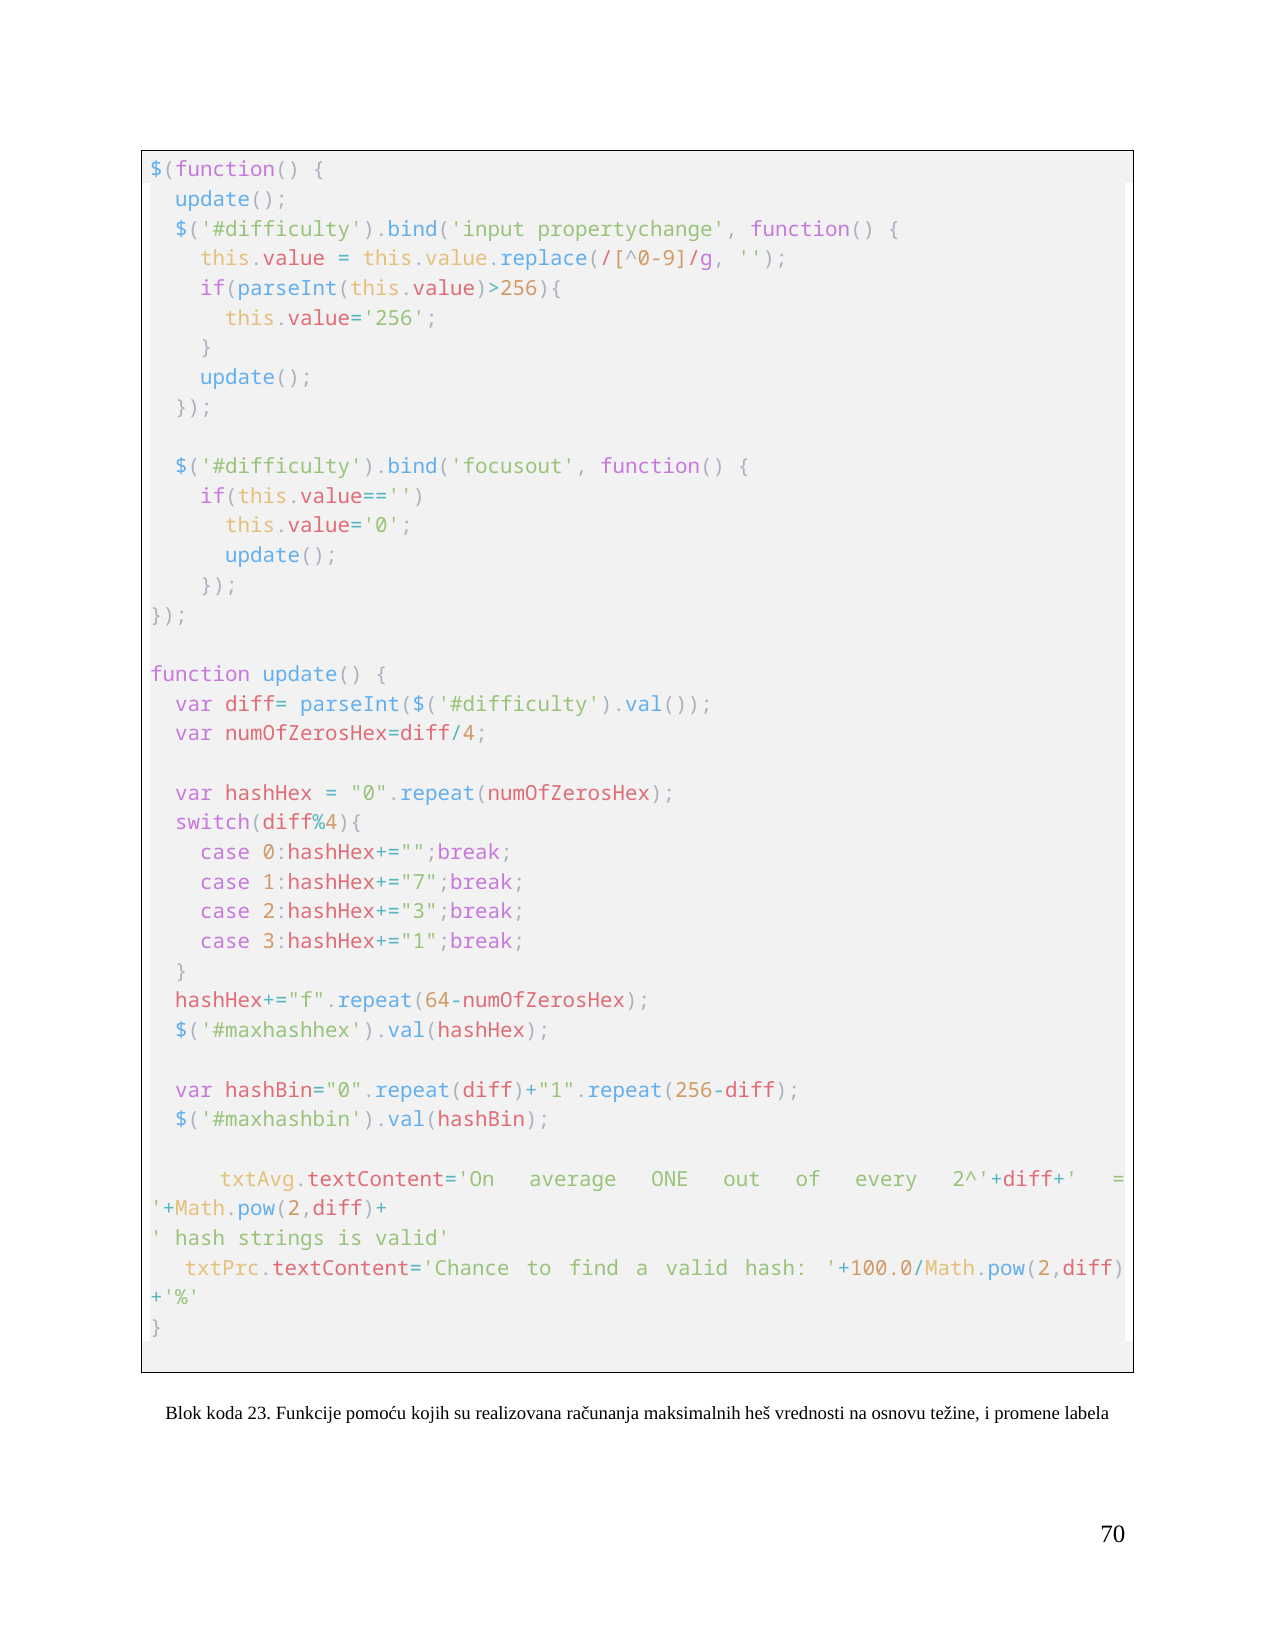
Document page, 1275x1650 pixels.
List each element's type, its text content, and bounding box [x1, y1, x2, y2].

text $('#maxhashhex').val(hashHex); [150, 1014, 1125, 1044]
text Blok koda . Funkcije pomoću kojih su realizovana računanja maksimalnih heš vrednosti na osnovu težine, i promene labela [150, 1386, 1125, 1423]
text } [150, 331, 1125, 361]
text } [150, 955, 1125, 984]
text hashHex+="f".repeat(64-numOfZerosHex); [150, 984, 1125, 1014]
text var hashHex = "0".repeat(numOfZerosHex); [150, 777, 1125, 806]
text if(this.value=='') [150, 480, 1125, 509]
text }); [150, 569, 1125, 598]
text $('#maxhashbin').val(hashBin); [150, 1103, 1125, 1133]
text this.value='256'; [150, 302, 1125, 331]
text switch(diff%4){ [150, 806, 1125, 836]
text var numOfZerosHex=diff/4; [150, 717, 1125, 747]
text $('#difficulty').bind('input propertychange', function() { [150, 212, 1125, 242]
text case 2:hashHex+="3";break; [150, 895, 1125, 925]
text ' hash strings is valid' [150, 1222, 1125, 1252]
text var hashBin="0".repeat(diff)+"1".repeat(256-diff); [150, 1073, 1125, 1103]
text var diff= parseInt($('#difficulty').val()); [150, 687, 1125, 717]
text case 0:hashHex+="";break; [150, 836, 1125, 866]
text txtAvg.textContent='On average ONE out of every 2^'+diff+' = '+Math.pow(2,diff)+ [150, 1162, 1125, 1222]
text if(parseInt(this.value)>256){ [150, 272, 1125, 302]
text update(); [150, 183, 1125, 212]
text update(); [150, 539, 1125, 569]
text function update() { [150, 658, 1125, 687]
text }); [150, 391, 1125, 420]
text $(function() { [142, 151, 1133, 183]
text this.value='0'; [150, 509, 1125, 539]
text } [150, 1311, 1125, 1337]
text this.value = this.value.replace(/[^0-9]/g, ''); [150, 242, 1125, 272]
text $('#difficulty').bind('focusout', function() { [150, 450, 1125, 480]
text case 3:hashHex+="1";break; [150, 925, 1125, 955]
text update(); [150, 361, 1125, 391]
text }); [150, 598, 1125, 628]
text case 1:hashHex+="7";break; [150, 866, 1125, 895]
text txtPrc.textContent='Chance to find a valid hash: '+100.0/Math.pow(2,diff) +'%' [150, 1252, 1125, 1311]
